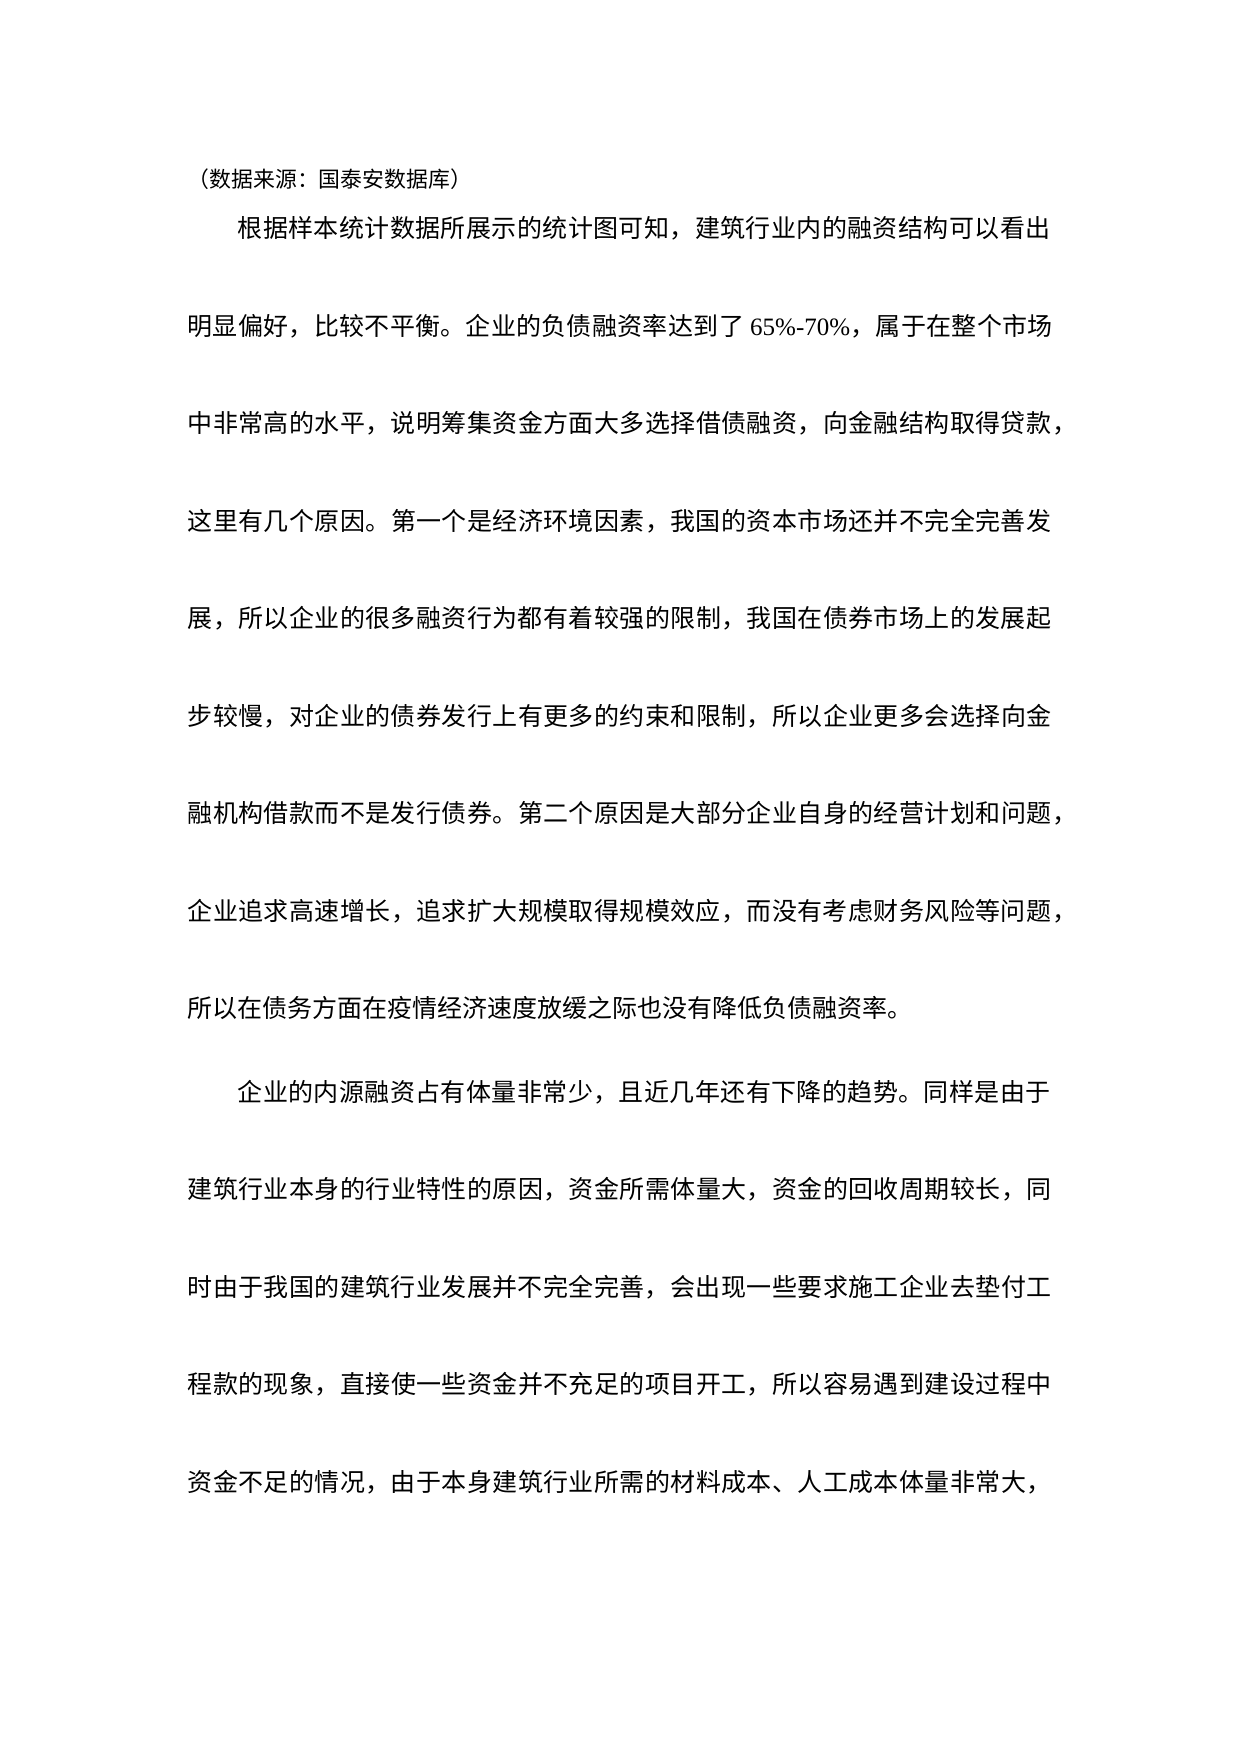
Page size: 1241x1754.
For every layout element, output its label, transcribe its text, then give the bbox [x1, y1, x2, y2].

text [187, 1058, 1053, 1513]
text 根据样本统计数据所展示的统计图可知，建筑行业内的融资结构可以看出明显偏好，比较不平衡。企业的负债融资率达到了65%-70%，属于在整个市场中非常高的水平，说明筹集资金方面大多选择借债融资，向金融结构取得贷款，这里有几个原因。第一个是经济环境因素，我国的资本市场还并不完全完善发展，所以企业的很多融资行为都有着较强的限制，我国在债券市场上的发展起步较慢，对企业的债券发行上有更多的约束和限制，所以企业更多会选择向金融机构借款而不是发行债券。第二个原因是大部分企业自身的经营计划和问题，企业追求高速增长，追求扩大规模取得规模效应，而没有考虑财务风险等问题，所以在债务方面在疫情经济速度放缓之际也没有降低负债融资率。 [187, 194, 1053, 1039]
text （数据来源：国泰安数据库） [187, 162, 1053, 194]
